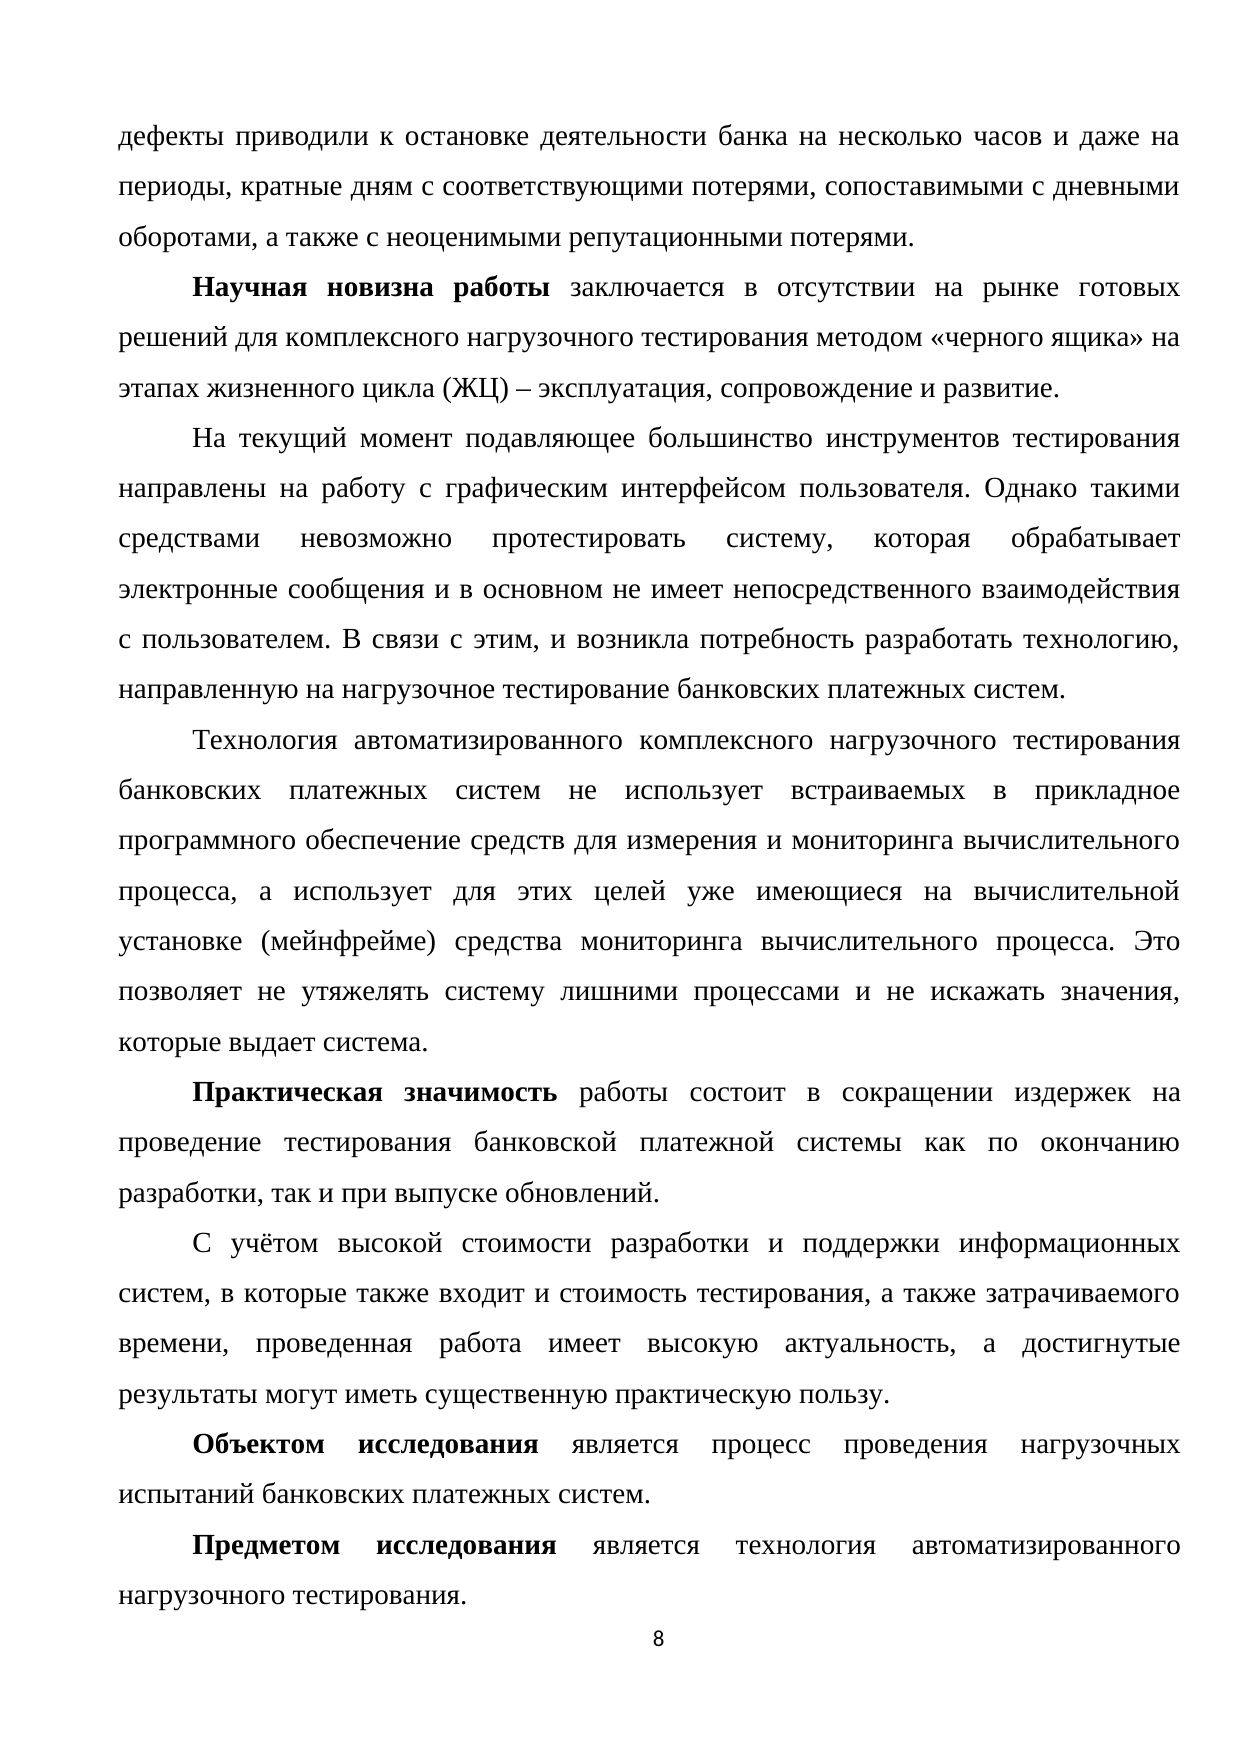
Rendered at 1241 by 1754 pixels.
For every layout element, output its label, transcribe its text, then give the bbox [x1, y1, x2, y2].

text С учётом высокой стоимости разработки и поддержки информационных систем, в которые также входит и стоимость тестирования, а также затрачиваемого времени, проведенная работа имеет высокую актуальность, а достигнутые результаты могут иметь существенную практическую пользу. [118, 1225, 1181, 1409]
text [118, 118, 1181, 252]
text Технология автоматизированного комплексного нагрузочного тестирования банковских платежных систем не использует встраиваемых в прикладное программного обеспечение средств для измерения и мониторинга вычислительного процесса, а использует для этих целей уже имеющиеся на вычислительной установке (мейнфрейме) средства мониторинга вычислительного процесса. Это позволяет не утяжелять систему лишними процессами и не искажать значения, которые выдает система. [118, 722, 1181, 1057]
text Практическая значимость работы состоит в сокращении издержек на проведение тестирования банковской платежной системы как по окончанию разработки, так и при выпуске обновлений. [118, 1074, 1181, 1208]
text Научная новизна работы заключается в отсутствии на рынке готовых решений для комплексного нагрузочного тестирования методом «черного ящика» на этапах жизненного цикла (ЖЦ) – эксплуатация, сопровождение и развитие. [118, 269, 1181, 403]
text На текущий момент подавляющее большинство инструментов тестирования направлены на работу с графическим интерфейсом пользователя. Однако такими средствами невозможно протестировать систему, которая обрабатывает электронные сообщения и в основном не имеет непосредственного взаимодействия с пользователем. В связи с этим, и возникла потребность разработать технологию, направленную на нагрузочное тестирование банковских платежных систем. [118, 420, 1181, 705]
text Предметом исследования является технология автоматизированного нагрузочного тестирования. [118, 1527, 1181, 1611]
text Объектом исследования является процесс проведения нагрузочных испытаний банковских платежных систем. [118, 1426, 1181, 1510]
